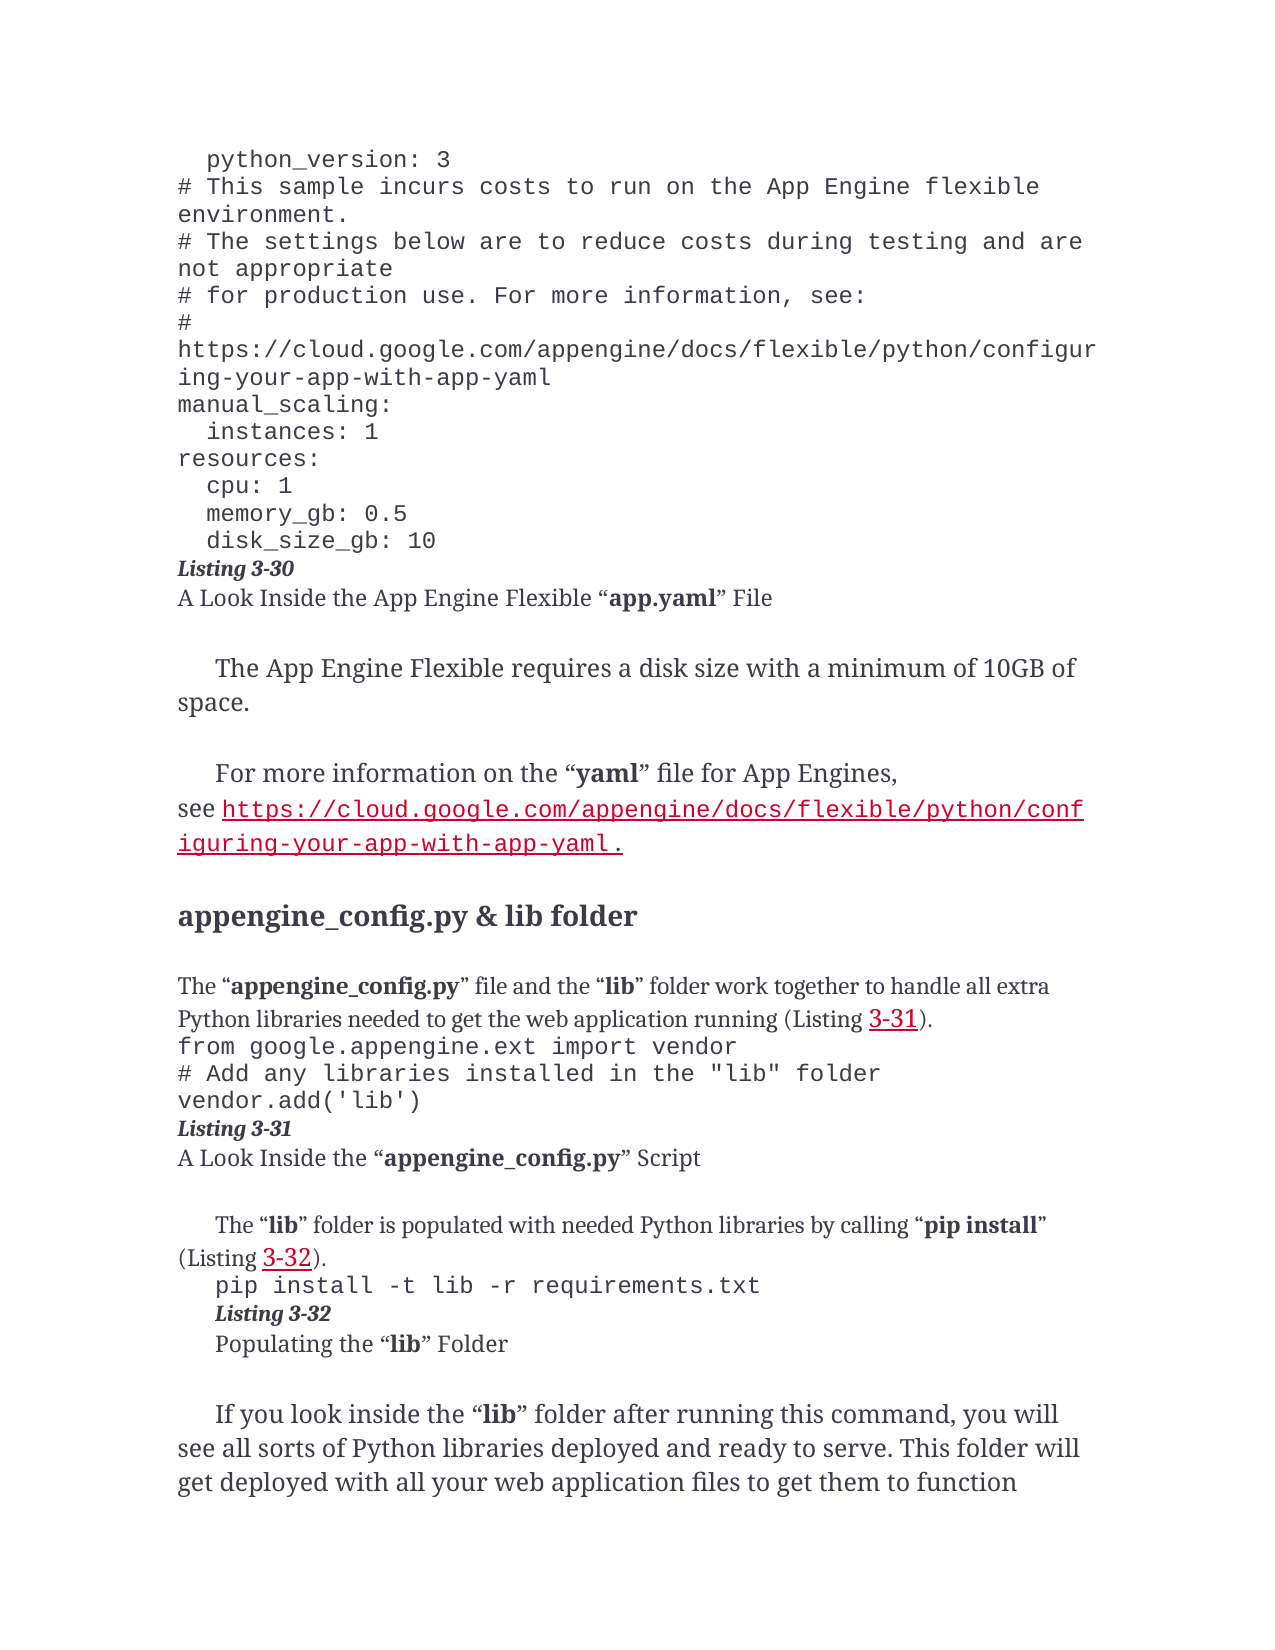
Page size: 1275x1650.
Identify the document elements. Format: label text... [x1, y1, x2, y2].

text The “lib” folder is populated with needed Python libraries by calling “pip install” (Listing 3-32). [177, 1211, 1098, 1274]
text # This sample incurs costs to run on the App Engine flexible environment. [177, 175, 1098, 229]
text A Look Inside the App Engine Flexible “app.yaml” File [177, 582, 1098, 613]
text Populating the “lib” Folder [177, 1327, 1098, 1359]
text # https://cloud.google.com/appengine/docs/flexible/python/configuring-your-app-with-app-yaml [177, 311, 1098, 392]
text For more information on the “yaml” file for App Engines, see https://cloud.google.com/appengine/docs/flexible/python/configuring-your-app-with-app-yaml . [177, 756, 1098, 858]
text # Add any libraries installed in the "lib" folder [177, 1062, 1098, 1089]
text disk_size_gb: 10 [177, 528, 1098, 555]
text python_version: 3 [177, 148, 1098, 175]
text from google.appengine.ext import vendor [177, 1034, 1098, 1062]
text # The settings below are to reduce costs during testing and are not appropriate [177, 229, 1098, 283]
text Listing 3-31 [177, 1116, 1098, 1142]
text resources: [177, 447, 1098, 474]
text Listing 3-30 [177, 555, 1098, 582]
text A Look Inside the “appengine_config.py” Script [177, 1142, 1098, 1174]
text The “appengine_config.py” file and the “lib” folder work together to handle all extra Python libraries needed to get the web application running (Listing 3-31). [177, 972, 1098, 1034]
text appengine_config.py & lib folder [177, 896, 1098, 934]
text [177, 1396, 1098, 1498]
text manual_scaling: [177, 392, 1098, 419]
text instances: 1 [177, 419, 1098, 447]
text vendor.add('lib') [177, 1089, 1098, 1116]
text # for production use. For more information, see: [177, 283, 1098, 311]
text The App Engine Flexible requires a disk size with a minimum of 10GB of space. [177, 651, 1098, 719]
text pip install -t lib -r requirements.txt [177, 1274, 1098, 1301]
text cpu: 1 [177, 474, 1098, 501]
text Listing 3-32 [177, 1301, 1098, 1327]
text memory_gb: 0.5 [177, 501, 1098, 528]
